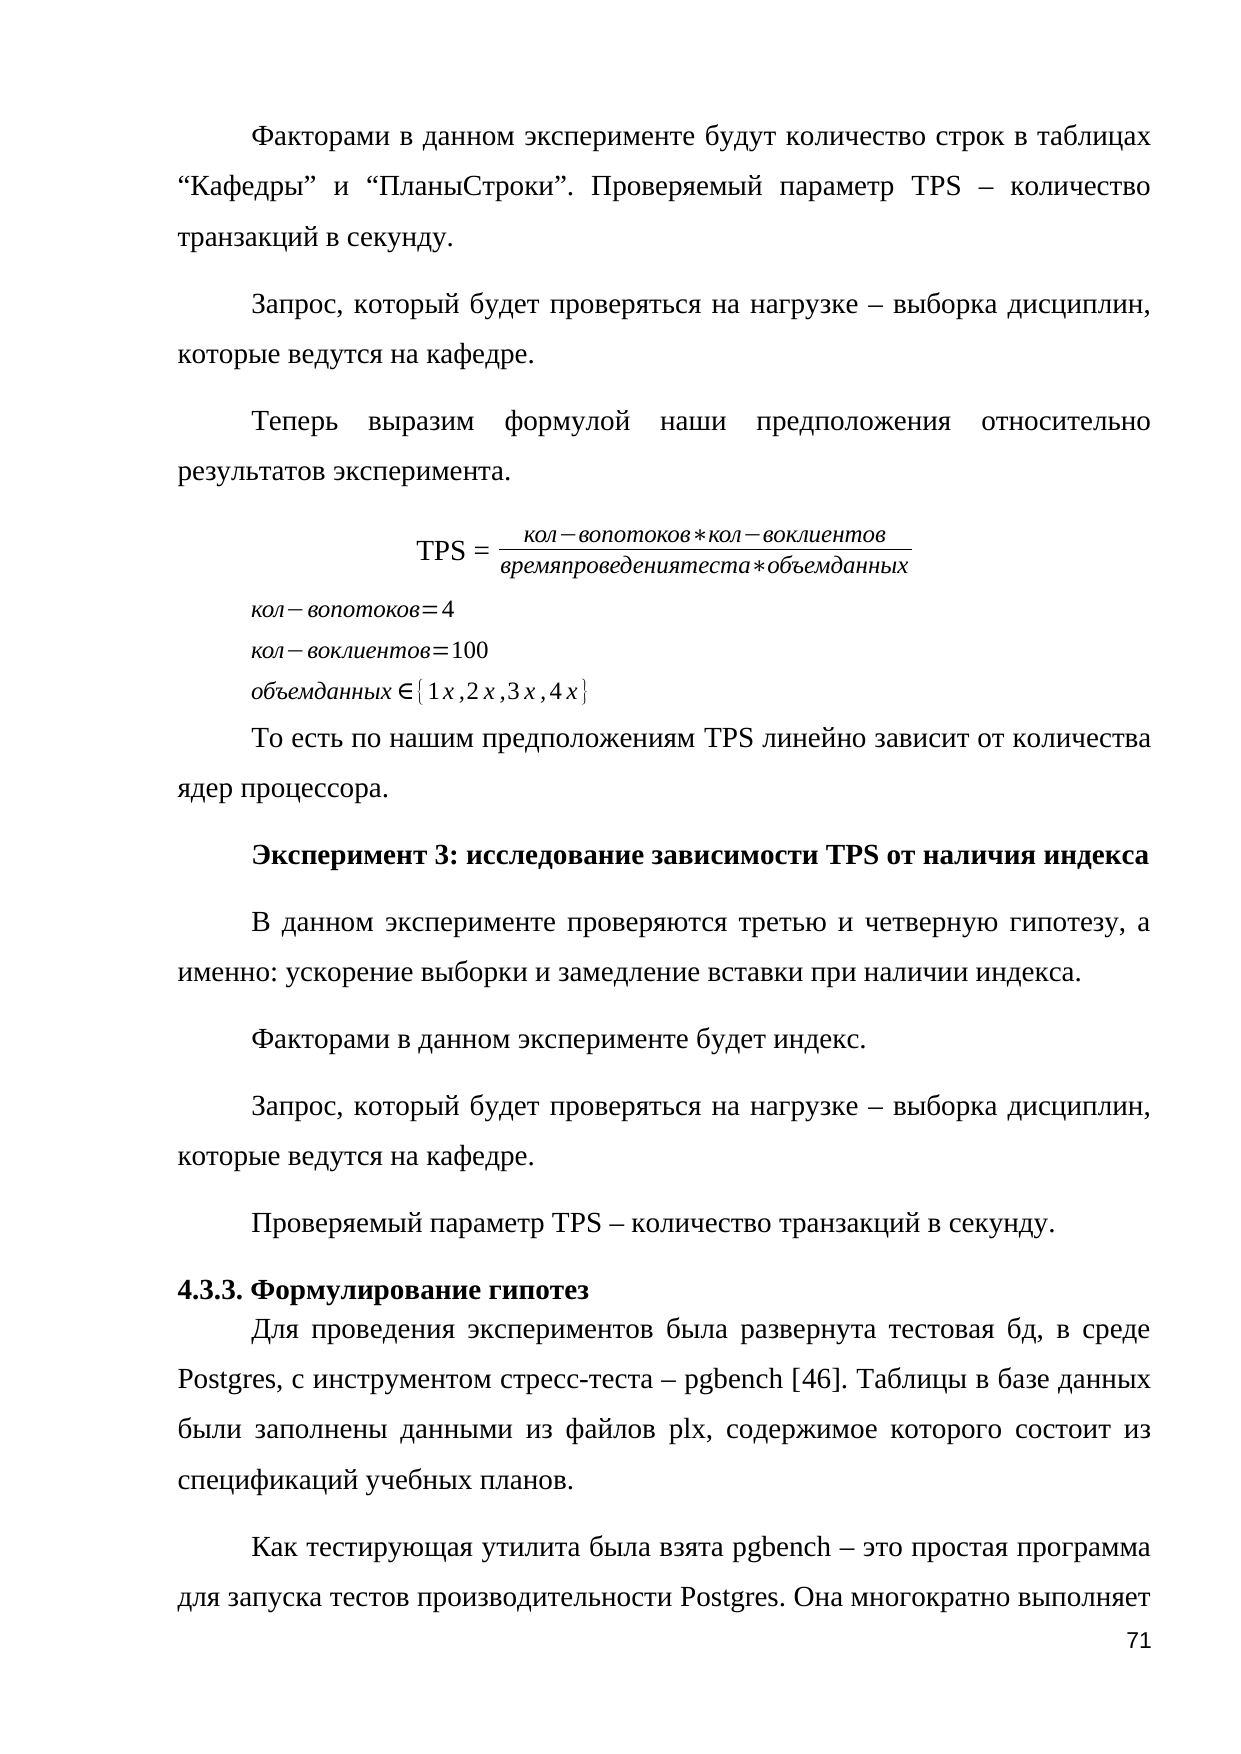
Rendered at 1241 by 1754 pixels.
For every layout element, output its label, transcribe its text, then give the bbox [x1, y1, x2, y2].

text Запрос, который будет проверяться на нагрузке – выборка дисциплин, которые ведутся на кафедре. [177, 1088, 1152, 1172]
text Запрос, который будет проверяться на нагрузке – выборка дисциплин, которые ведутся на кафедре. [177, 286, 1152, 369]
text То есть по нашим предположениям TPS линейно зависит от количества ядер процессора. [177, 720, 1152, 803]
subtitle 4.3.3. Формулирование гипотез [177, 1272, 1152, 1306]
text Для проведения экспериментов была развернута тестовая бд, в среде Postgres, с инструментом стресс-теста – pgbench [46]. Таблицы в базе данных были заполнены данными из файлов plx, содержимое которого состоит из спецификаций учебных планов. [177, 1311, 1152, 1496]
list TPS = [177, 520, 1152, 579]
text В данном эксперименте проверяются третью и четверную гипотезу, а именно: ускорение выборки и замедление вставки при наличии индекса. [177, 904, 1152, 988]
text Факторами в данном эксперименте будут количество строк в таблицах “Кафедры” и “ПланыСтроки”. Проверяемый параметр TPS – количество транзакций в секунду. [177, 118, 1152, 252]
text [177, 1529, 1152, 1613]
text Факторами в данном эксперименте будет индекс. [177, 1021, 1152, 1055]
text Теперь выразим формулой наши предположения относительно результатов эксперимента. [177, 403, 1152, 487]
text Проверяемый параметр TPS – количество транзакций в секунду. [177, 1206, 1152, 1239]
text Эксперимент 3: исследование зависимости TPS от наличия индекса [177, 837, 1152, 871]
